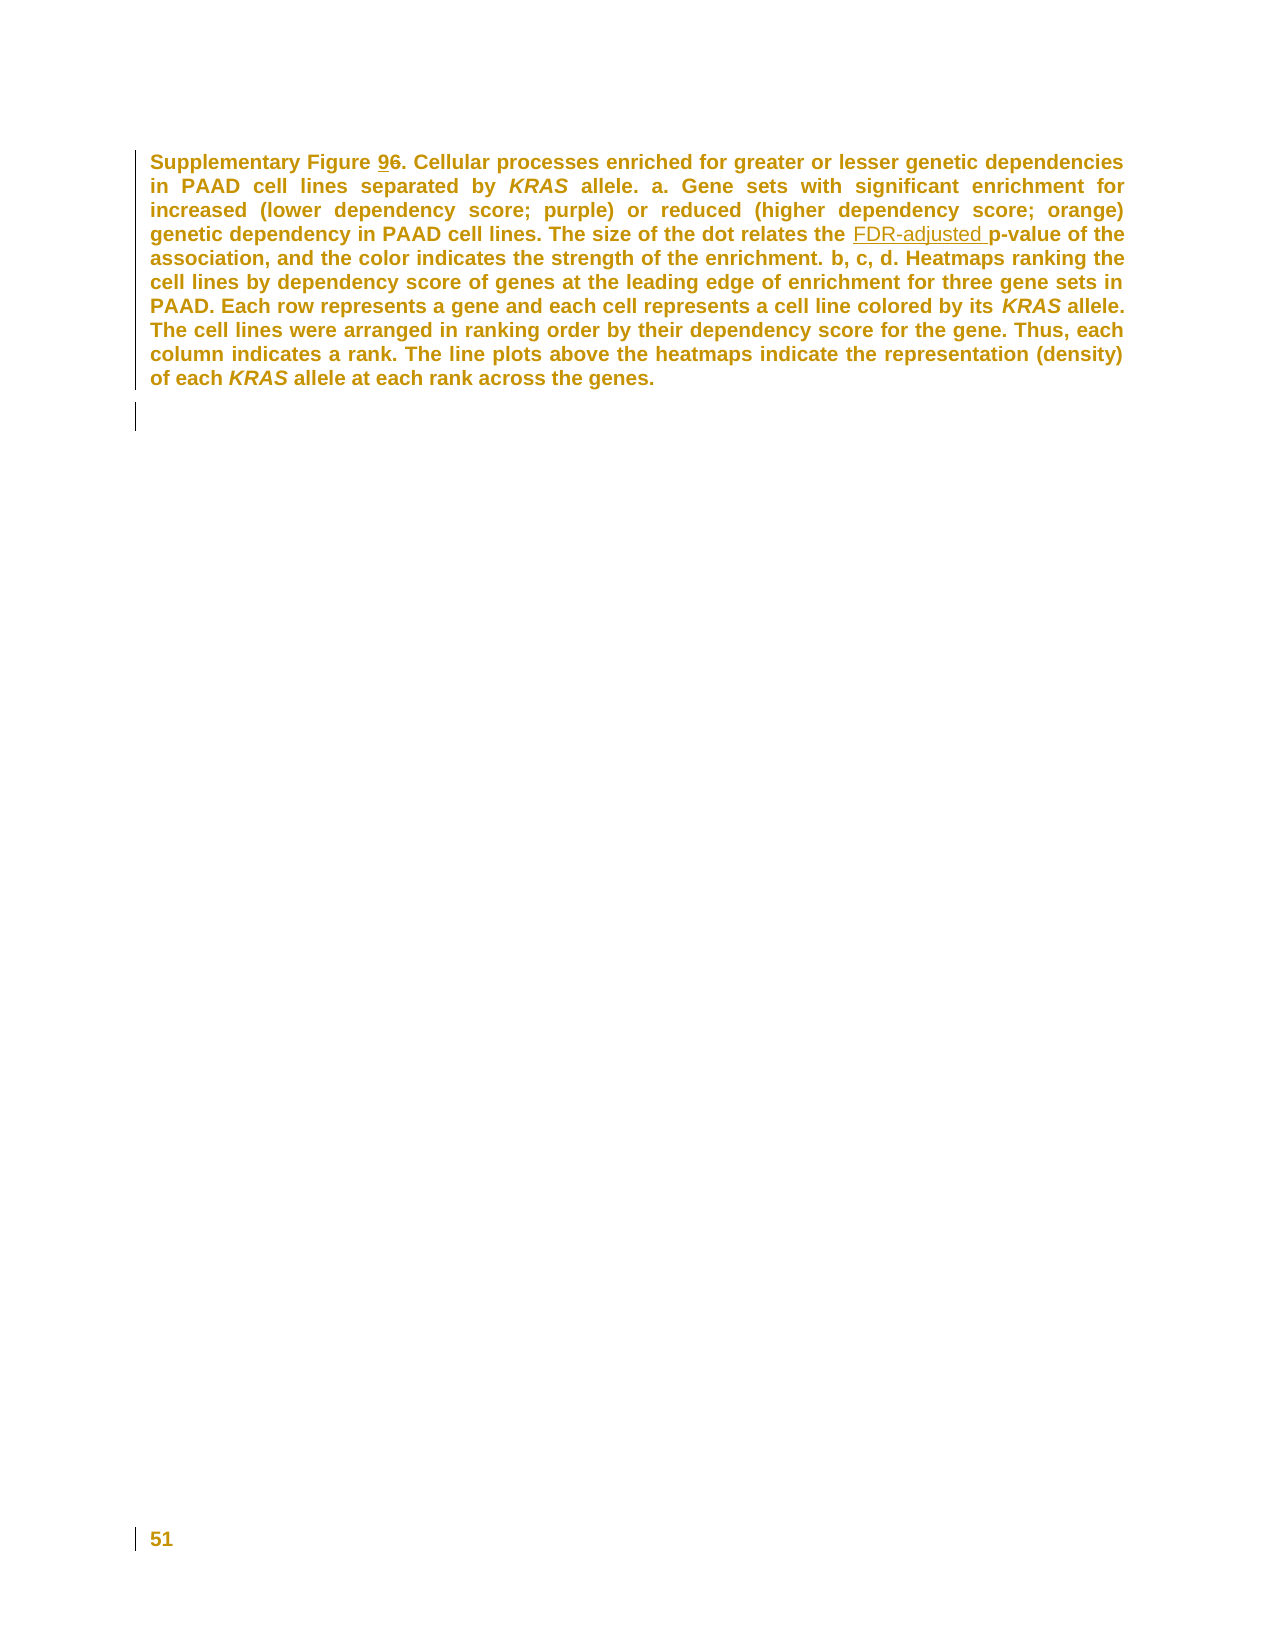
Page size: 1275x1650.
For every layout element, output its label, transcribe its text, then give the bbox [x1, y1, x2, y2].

text Supplementary Figure . Cellular processes enriched for greater or lesser genetic dependencies in PAAD cell lines separated by KRAS allele. a. Gene sets with significant enrichment for increased (lower dependency score; purple) or reduced (higher dependency score; orange) genetic dependency in PAAD cell lines. The size of the dot relates the p-value of the association, and the color indicates the strength of the enrichment. b, c, d. Heatmaps ranking the cell lines by dependency score of genes at the leading edge of enrichment for three gene sets in PAAD. Each row represents a gene and each cell represents a cell line colored by its KRAS allele. The cell lines were arranged in ranking order by their dependency score for the gene. Thus, each column indicates a rank. The line plots above the heatmaps indicate the representation (density) of each KRAS allele at each rank across the genes. [150, 150, 1125, 389]
